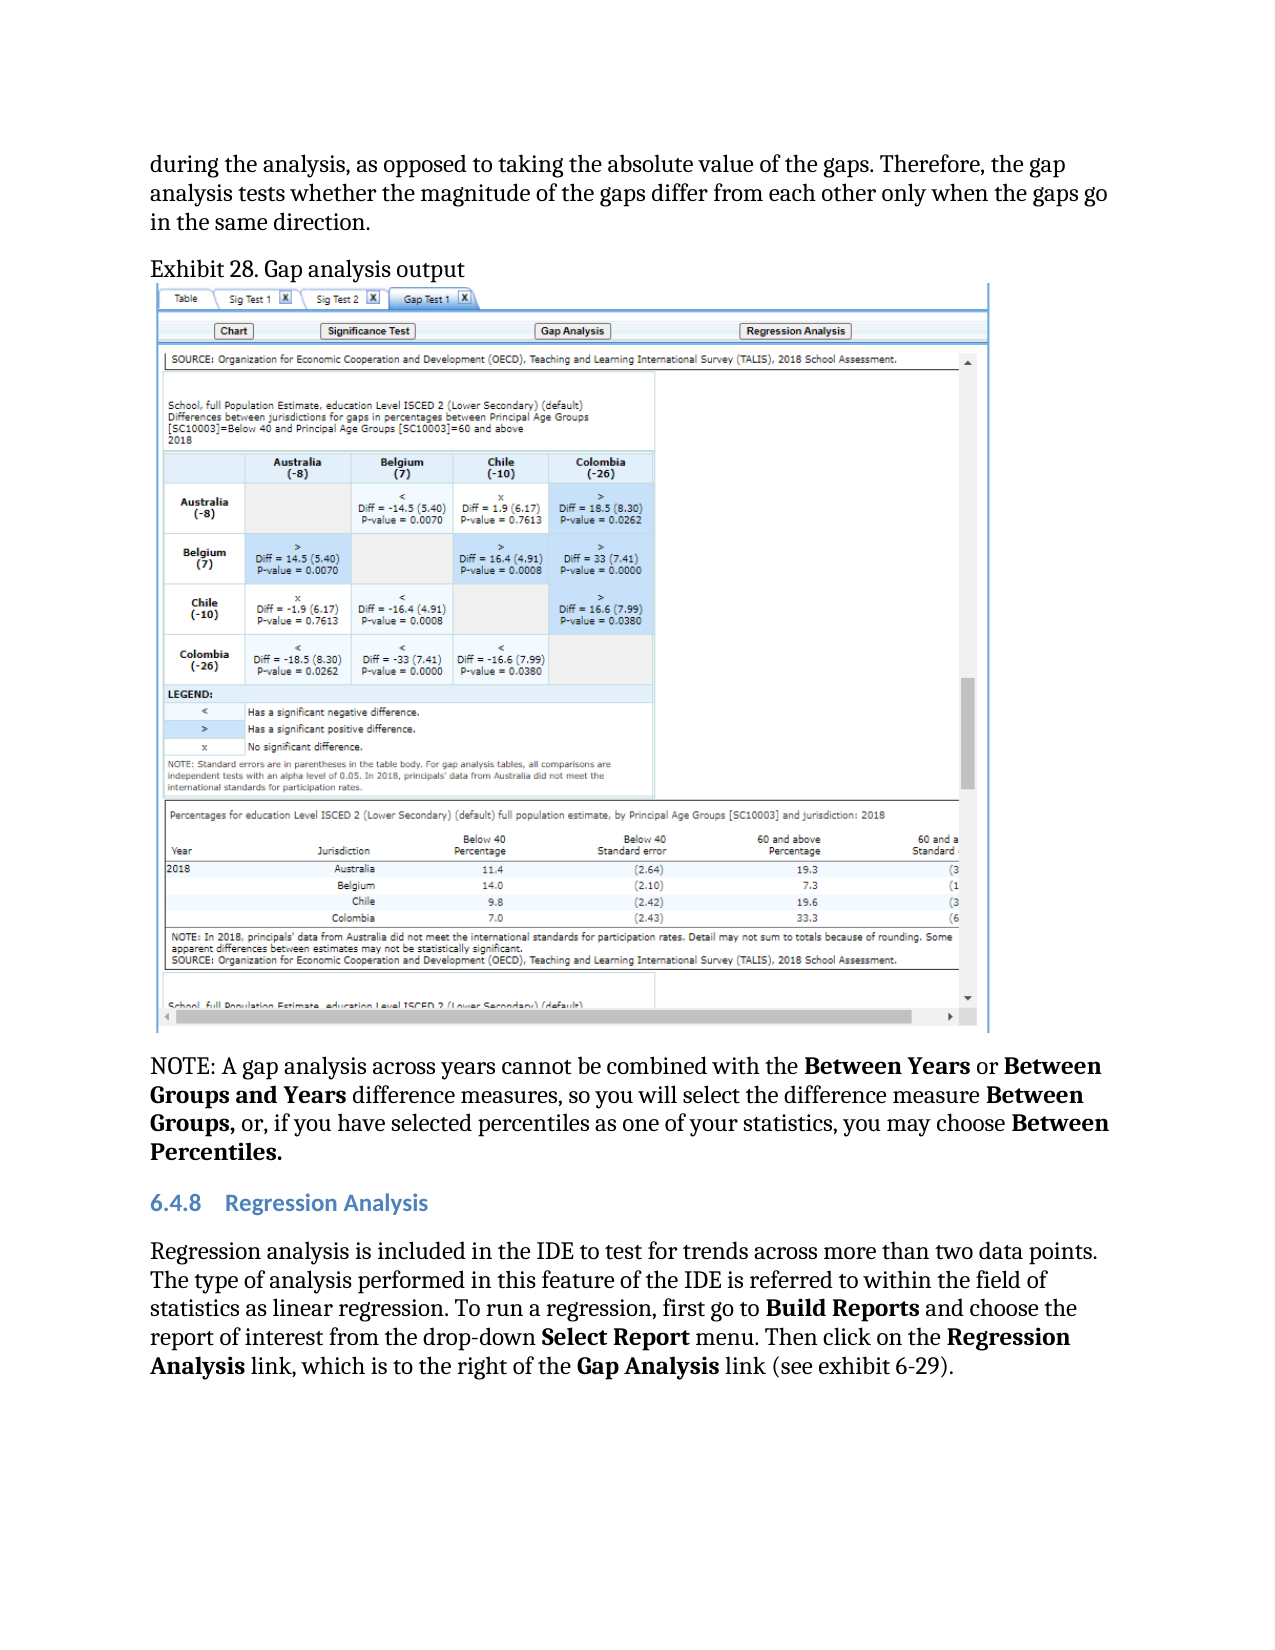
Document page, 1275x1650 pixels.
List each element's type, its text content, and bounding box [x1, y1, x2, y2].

text Regression analysis is included in the IDE to test for trends across more than two data points. The type of analysis performed in this feature of the IDE is referred to within the field of statistics as linear regression. To run a regression, first go to Build Reports and choose the report of interest from the drop-down Select Report menu. Then click on the Regression Analysis link, which is to the right of the Gap Analysis link (see exhibit 6-29). [150, 1237, 1125, 1381]
picture [150, 283, 1001, 1033]
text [150, 150, 1125, 236]
text NOTE: A gap analysis across years cannot be combined with the Between Years or Between Groups and Years difference measures, so you will select the difference measure Between Groups, or, if you have selected percentiles as one of your statistics, you may choose Between Percentiles. [150, 1052, 1125, 1167]
subtitle 6.4.8 Regression Analysis [150, 1188, 1125, 1218]
